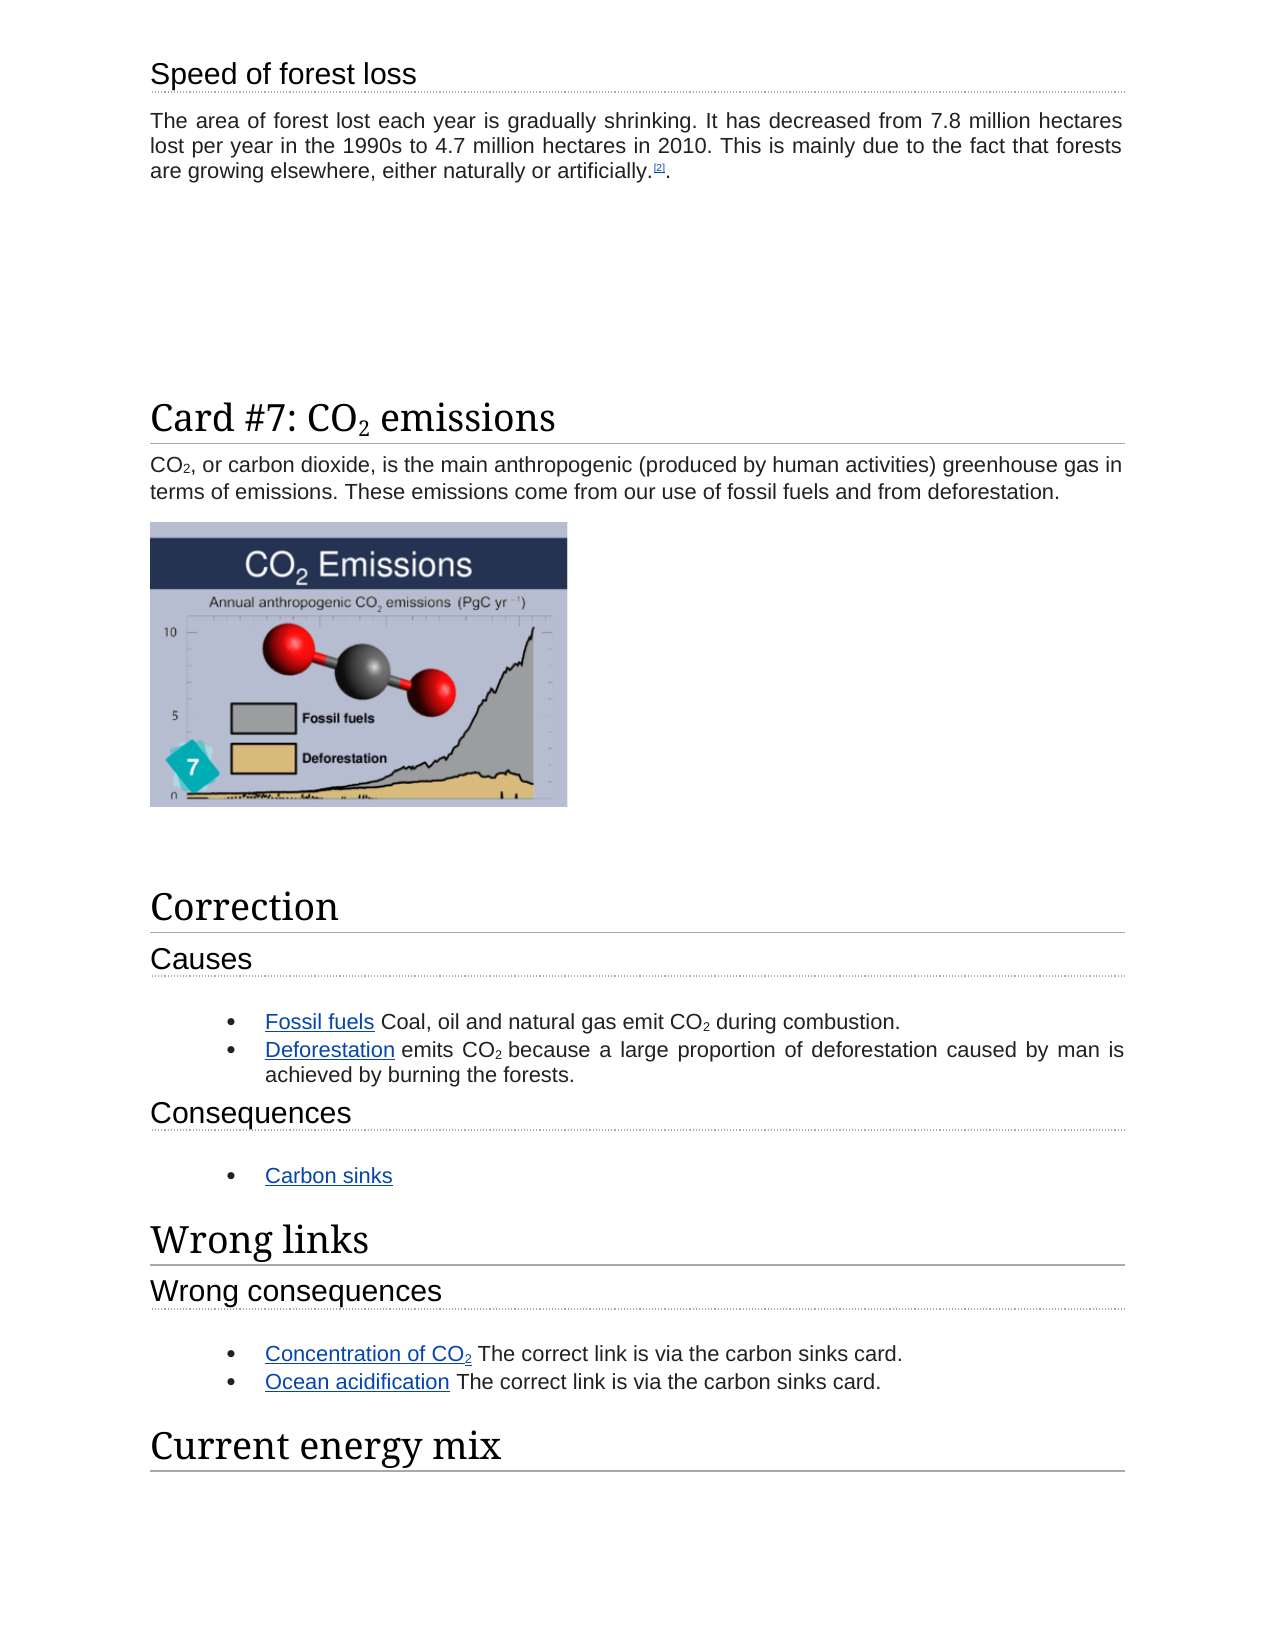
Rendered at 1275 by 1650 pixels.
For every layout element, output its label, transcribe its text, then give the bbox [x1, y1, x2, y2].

subtitle Consequences [150, 1094, 1125, 1131]
list Carbon sinks [227, 1163, 1125, 1188]
list Ocean acidification The correct link is via the carbon sinks card. [227, 1369, 1125, 1394]
subtitle Current energy mix [150, 1419, 1125, 1470]
text CO2, or carbon dioxide, is the main anthropogenic (produced by human activities) greenhouse gas in terms of emissions. These emissions come from our use of fossil fuels and from deforestation. [150, 451, 1125, 504]
subtitle Card #7: CO2 emissions [150, 392, 1125, 443]
picture [150, 522, 568, 807]
list Fossil fuels Coal, oil and natural gas emit CO2 during combustion. [227, 1009, 1125, 1034]
list Concentration of CO2 The correct link is via the carbon sinks card. [227, 1341, 1125, 1367]
subtitle Causes [150, 941, 1125, 977]
subtitle Speed of forest loss [150, 56, 1125, 93]
subtitle Correction [150, 881, 1125, 932]
text The area of forest lost each year is gradually shrinking. It has decreased from 7.8 million hectares lost per year in the 1990s to 4.7 million hectares in 2010. This is mainly due to the fact that forests are growing elsewhere, either naturally or artificially.[2]. [150, 108, 1125, 183]
subtitle Wrong consequences [150, 1273, 1125, 1309]
subtitle Wrong links [150, 1213, 1125, 1264]
list Deforestation emits CO2 because a large proportion of deforestation caused by man is achieved by burning the forests. [227, 1037, 1125, 1087]
